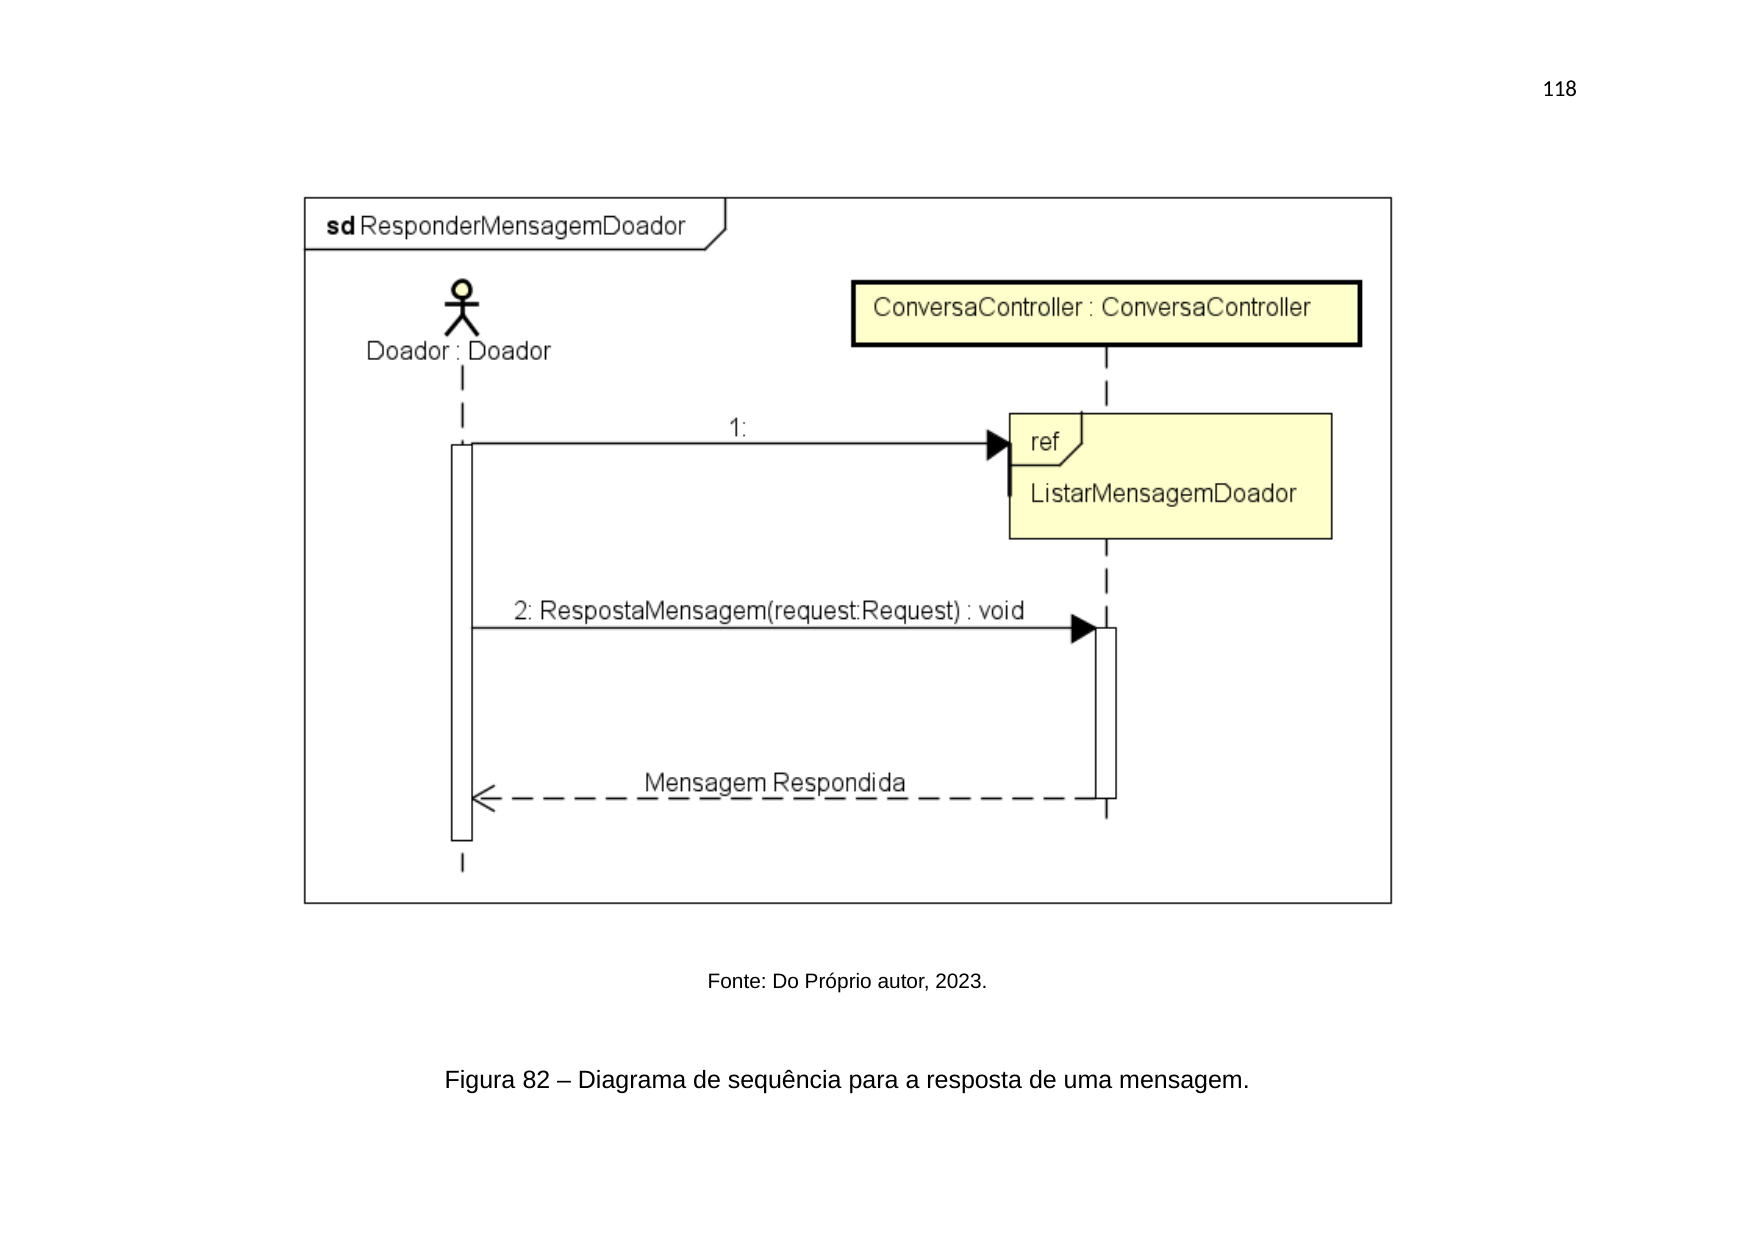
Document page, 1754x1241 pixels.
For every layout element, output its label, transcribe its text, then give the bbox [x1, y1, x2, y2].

text Figura 82 – Diagrama de sequência para a resposta de uma mensagem. [118, 1064, 1577, 1093]
picture [284, 177, 1411, 923]
text Fonte: Do Próprio autor, 2023. [118, 969, 1577, 993]
